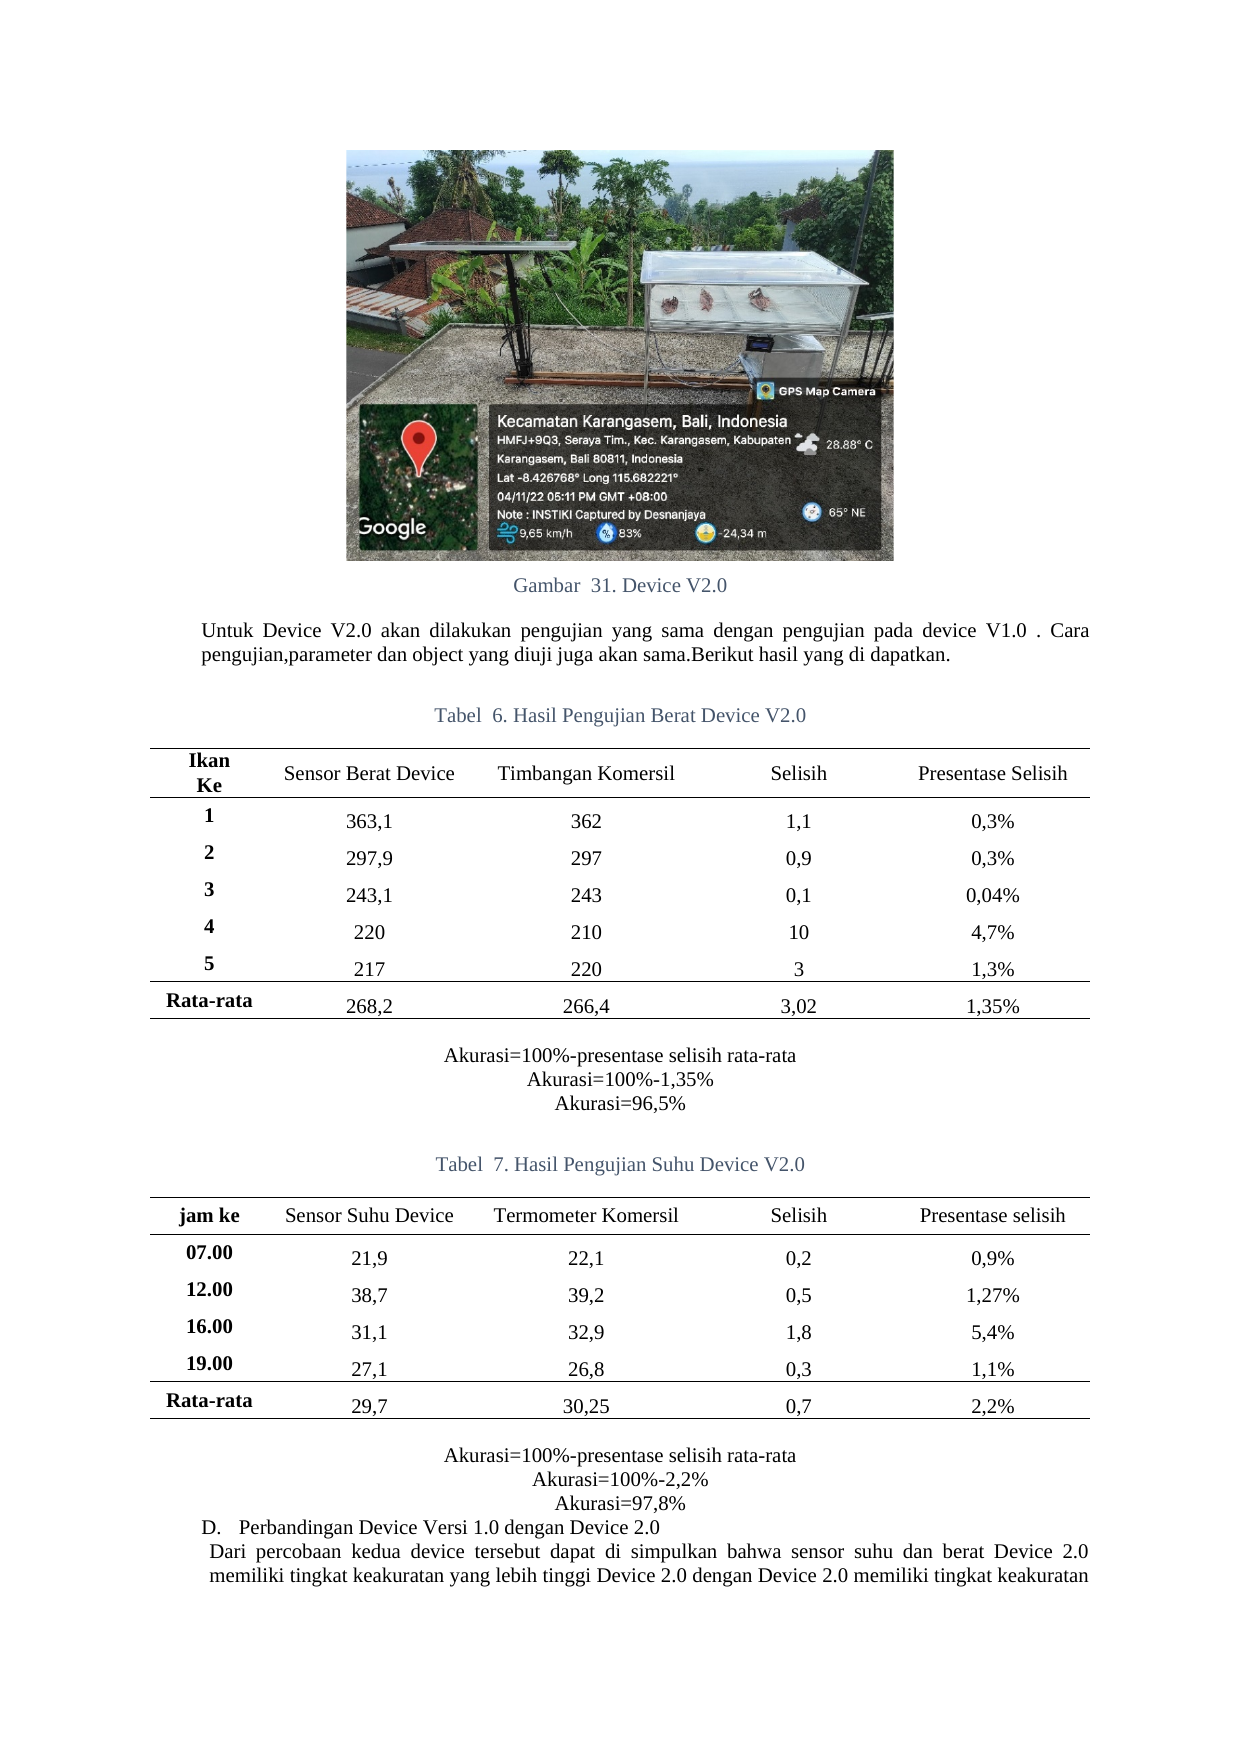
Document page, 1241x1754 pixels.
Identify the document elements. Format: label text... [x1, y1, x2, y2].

table_cell 297,9 [268, 834, 471, 870]
table_cell 0,9% [896, 1235, 1090, 1270]
table_cell 0,5 [702, 1270, 896, 1307]
table_cell 0,3 [702, 1344, 896, 1381]
table_cell 26,8 [471, 1344, 702, 1381]
text Akurasi=97,8% [150, 1491, 1090, 1515]
text Akurasi=96,5% [150, 1091, 1090, 1115]
table_cell 2 [150, 834, 268, 870]
table_cell 30,25 [471, 1382, 702, 1418]
table_cell 39,2 [471, 1270, 702, 1307]
text Akurasi=100%-2,2% [150, 1467, 1090, 1491]
table_cell 0,04% [896, 870, 1090, 907]
table_cell 19.00 [150, 1344, 268, 1381]
table_cell 0,1 [702, 870, 896, 907]
table_cell 1 [150, 798, 268, 833]
table_cell 4,7% [896, 907, 1090, 944]
table_cell 3 [702, 944, 896, 981]
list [209, 1539, 1090, 1587]
text Untuk Device V2.0 akan dilakukan pengujian yang sama dengan pengujian pada device V1.0 . Cara pengujian,parameter dan object yang diuji juga akan sama.Berikut hasil yang di dapatkan. [201, 618, 1090, 666]
table_cell 0,3% [896, 798, 1090, 833]
table_cell 210 [471, 907, 702, 944]
table_cell 1,1 [702, 798, 896, 833]
table_cell 21,9 [268, 1235, 471, 1270]
table_cell 3,02 [702, 982, 896, 1018]
table_cell 12.00 [150, 1270, 268, 1307]
table_cell 38,7 [268, 1270, 471, 1307]
table_cell 266,4 [471, 982, 702, 1018]
table_header Presentase selisih [896, 1198, 1090, 1233]
text Tabel 7. Hasil Pengujian Suhu Device V2.0 [150, 1152, 1090, 1176]
table_cell 0,7 [702, 1382, 896, 1418]
table_cell 243 [471, 870, 702, 907]
table_cell Rata-rata [150, 982, 268, 1018]
table_header Sensor Suhu Device [268, 1198, 471, 1233]
table_cell 362 [471, 798, 702, 833]
table_header jam ke [150, 1198, 268, 1233]
text Akurasi=100%-presentase selisih rata-rata [150, 1443, 1090, 1467]
table_cell 0,2 [702, 1235, 896, 1270]
table_cell 22,1 [471, 1235, 702, 1270]
table_cell 32,9 [471, 1307, 702, 1344]
table_cell 0,9 [702, 834, 896, 870]
table_cell 297 [471, 834, 702, 870]
table_cell 0,3% [896, 834, 1090, 870]
text Akurasi=100%-1,35% [150, 1067, 1090, 1091]
text Tabel 6. Hasil Pengujian Berat Device V2.0 [150, 702, 1090, 727]
table_cell 3 [150, 870, 268, 907]
table_header Ikan Ke [150, 749, 268, 797]
table_header Presentase Selisih [896, 749, 1090, 797]
text Akurasi=100%-presentase selisih rata-rata [150, 1043, 1090, 1067]
table_cell 363,1 [268, 798, 471, 833]
table_cell 10 [702, 907, 896, 944]
table_cell 4 [150, 907, 268, 944]
table_header Timbangan Komersil [471, 749, 702, 797]
table_cell 5 [150, 944, 268, 981]
table_cell 1,35% [896, 982, 1090, 1018]
table_cell 5,4% [896, 1307, 1090, 1344]
table_cell 27,1 [268, 1344, 471, 1381]
list Perbandingan Device Versi 1.0 dengan Device 2.0 [201, 1515, 1090, 1539]
table_header Sensor Berat Device [268, 749, 471, 797]
picture [346, 150, 894, 561]
table_cell 220 [471, 944, 702, 981]
table_header Selisih [702, 1198, 896, 1233]
table_cell 1,8 [702, 1307, 896, 1344]
table_cell 07.00 [150, 1235, 268, 1270]
table_cell 1,1% [896, 1344, 1090, 1381]
table_header Termometer Komersil [471, 1198, 702, 1233]
table_cell Rata-rata [150, 1382, 268, 1418]
table_cell 220 [268, 907, 471, 944]
table_header Selisih [702, 749, 896, 797]
table_cell 1,27% [896, 1270, 1090, 1307]
table_cell 268,2 [268, 982, 471, 1018]
text Gambar 31. Device V2.0 [150, 573, 1090, 597]
table_cell 217 [268, 944, 471, 981]
table_cell 29,7 [268, 1382, 471, 1418]
table_cell 2,2% [896, 1382, 1090, 1418]
table_cell 1,3% [896, 944, 1090, 981]
table_cell 31,1 [268, 1307, 471, 1344]
table_cell 243,1 [268, 870, 471, 907]
table_cell 16.00 [150, 1307, 268, 1344]
